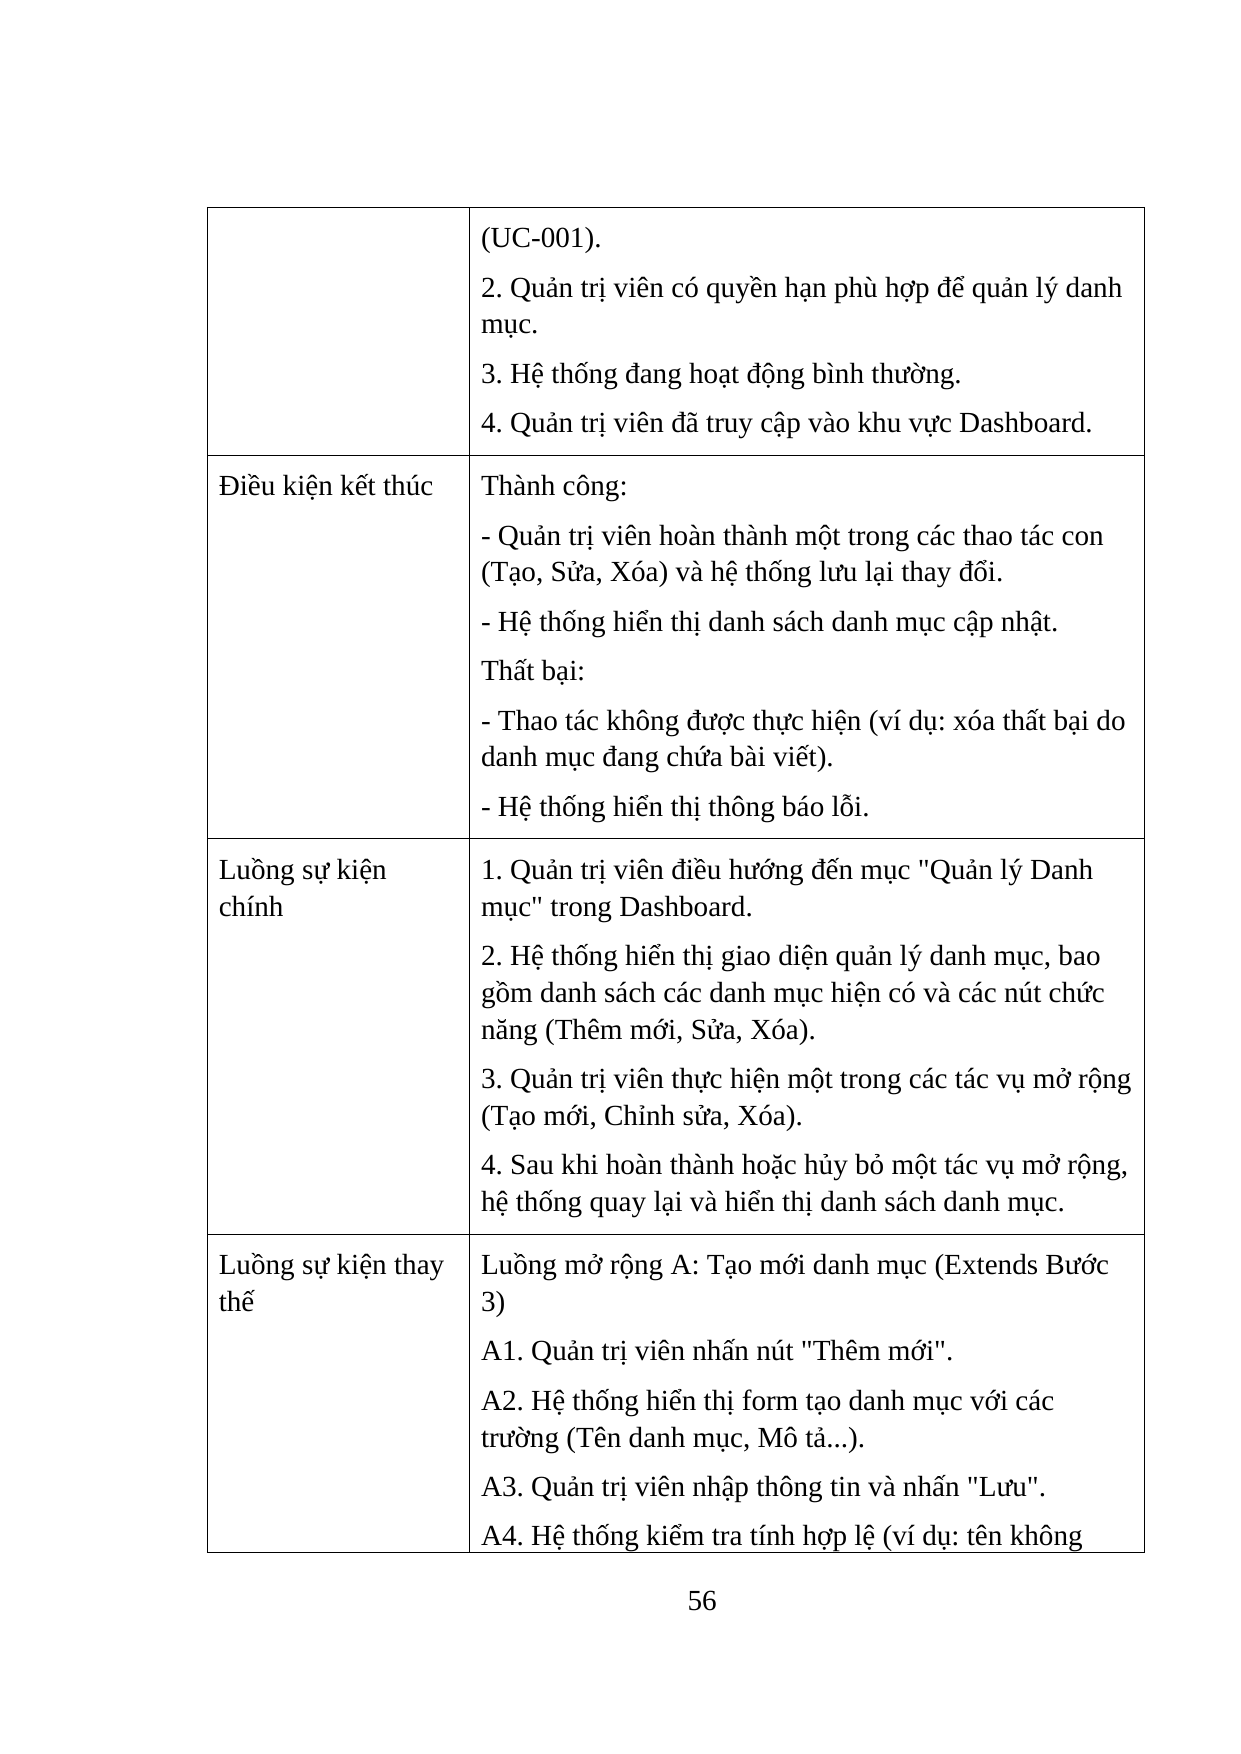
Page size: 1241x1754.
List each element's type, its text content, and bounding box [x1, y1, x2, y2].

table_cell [208, 208, 469, 455]
table_cell Điều kiện kết thúc [208, 456, 469, 838]
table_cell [470, 208, 1144, 455]
table_cell 1. Quản trị viên điều hướng đến mục "Quản lý Danh mục" trong Dashboard. 2. Hệ thống hiển thị giao diện quản lý danh mục, bao gồm danh sách các danh mục hiện có và các nút chức năng (Thêm mới, Sửa, Xóa). 3. Quản trị viên thực hiện một trong các tác vụ mở rộng (Tạo mới, Chỉnh sửa, Xóa). 4. Sau khi hoàn thành hoặc hủy bỏ một tác vụ mở rộng, hệ thống quay lại và hiển thị danh sách danh mục. [470, 839, 1144, 1234]
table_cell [470, 1235, 1144, 1552]
table_cell Luồng sự kiện chính [208, 839, 469, 1234]
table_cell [208, 1235, 469, 1552]
table_cell Thành công: - Quản trị viên hoàn thành một trong các thao tác con (Tạo, Sửa, Xóa) và hệ thống lưu lại thay đổi. - Hệ thống hiển thị danh sách danh mục cập nhật. Thất bại: - Thao tác không được thực hiện (ví dụ: xóa thất bại do danh mục đang chứa bài viết). - Hệ thống hiển thị thông báo lỗi. [470, 456, 1144, 838]
